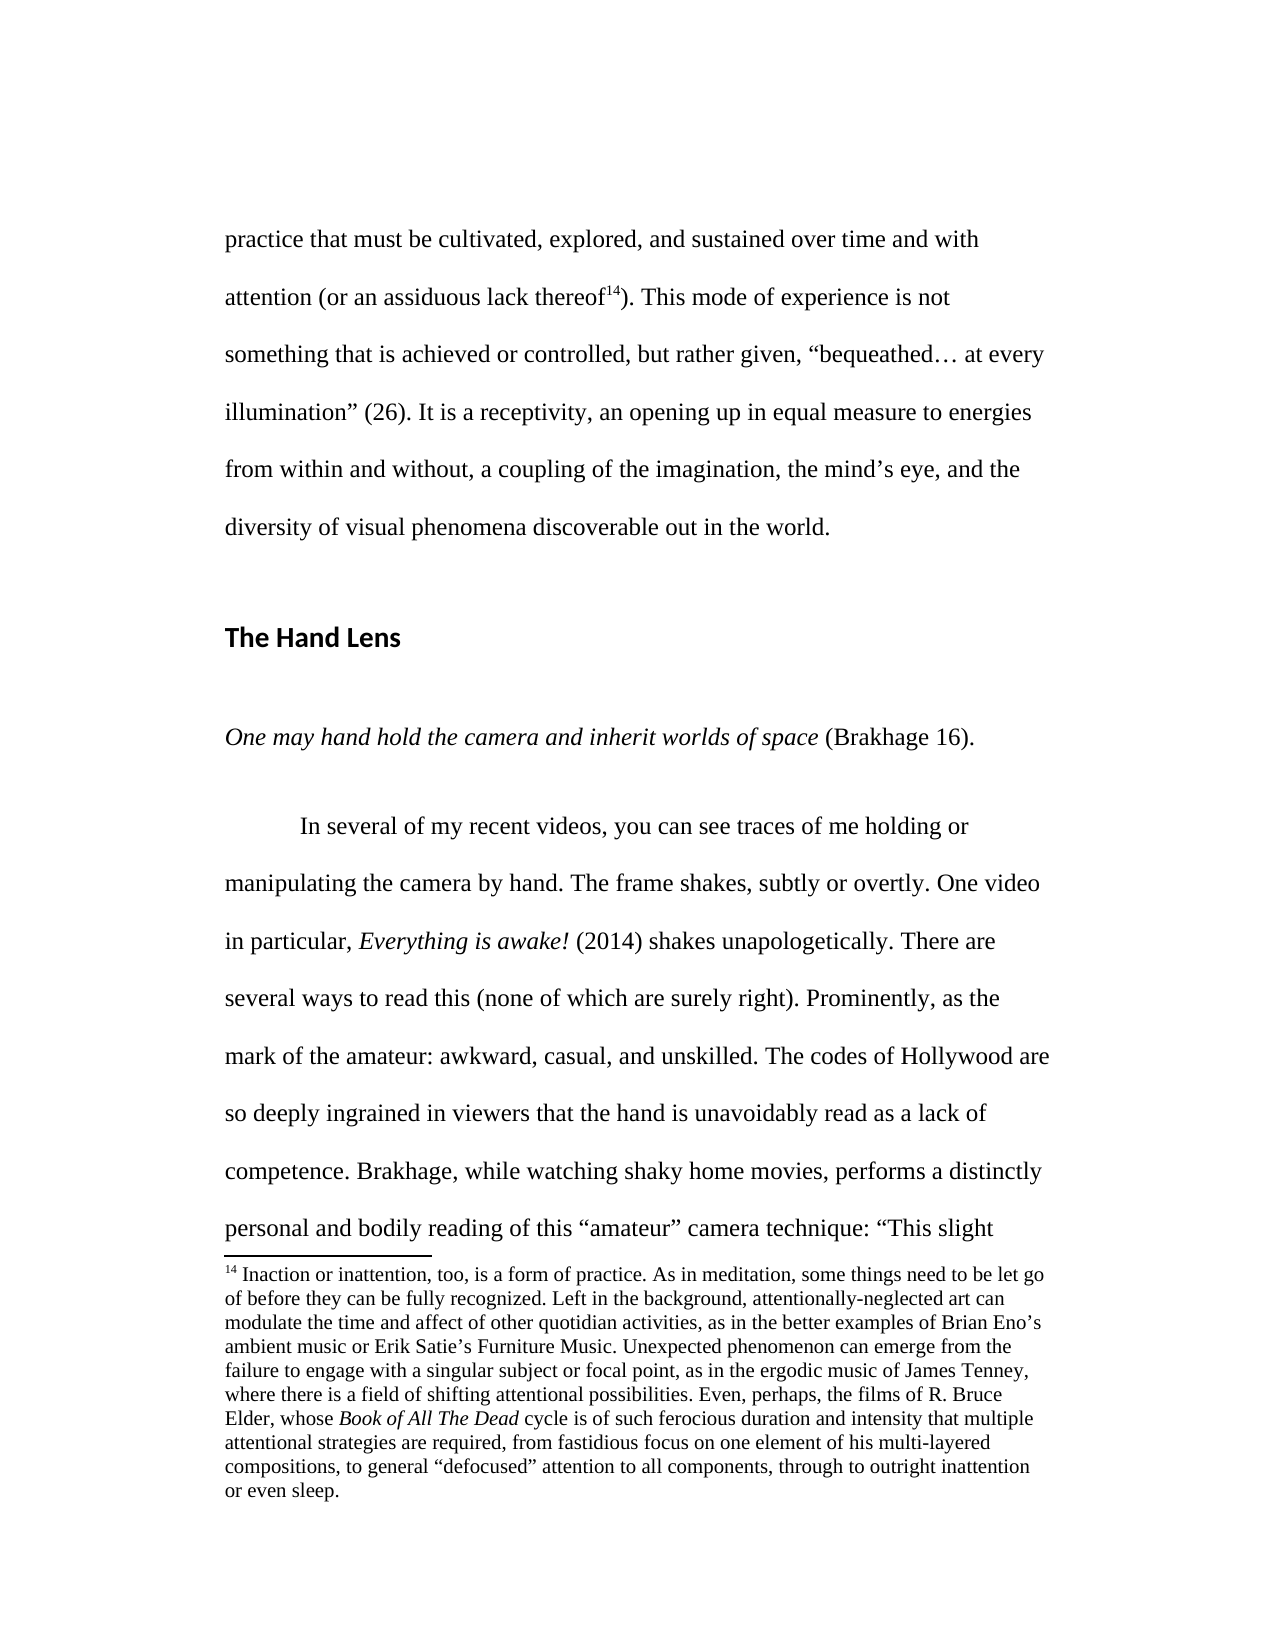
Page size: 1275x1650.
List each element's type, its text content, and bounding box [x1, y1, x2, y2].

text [224, 224, 1051, 541]
text One may hand hold the camera and inherit worlds of space (Brakhage 16). [224, 722, 1051, 751]
subtitle The Hand Lens [224, 619, 1051, 655]
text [224, 811, 1051, 1242]
